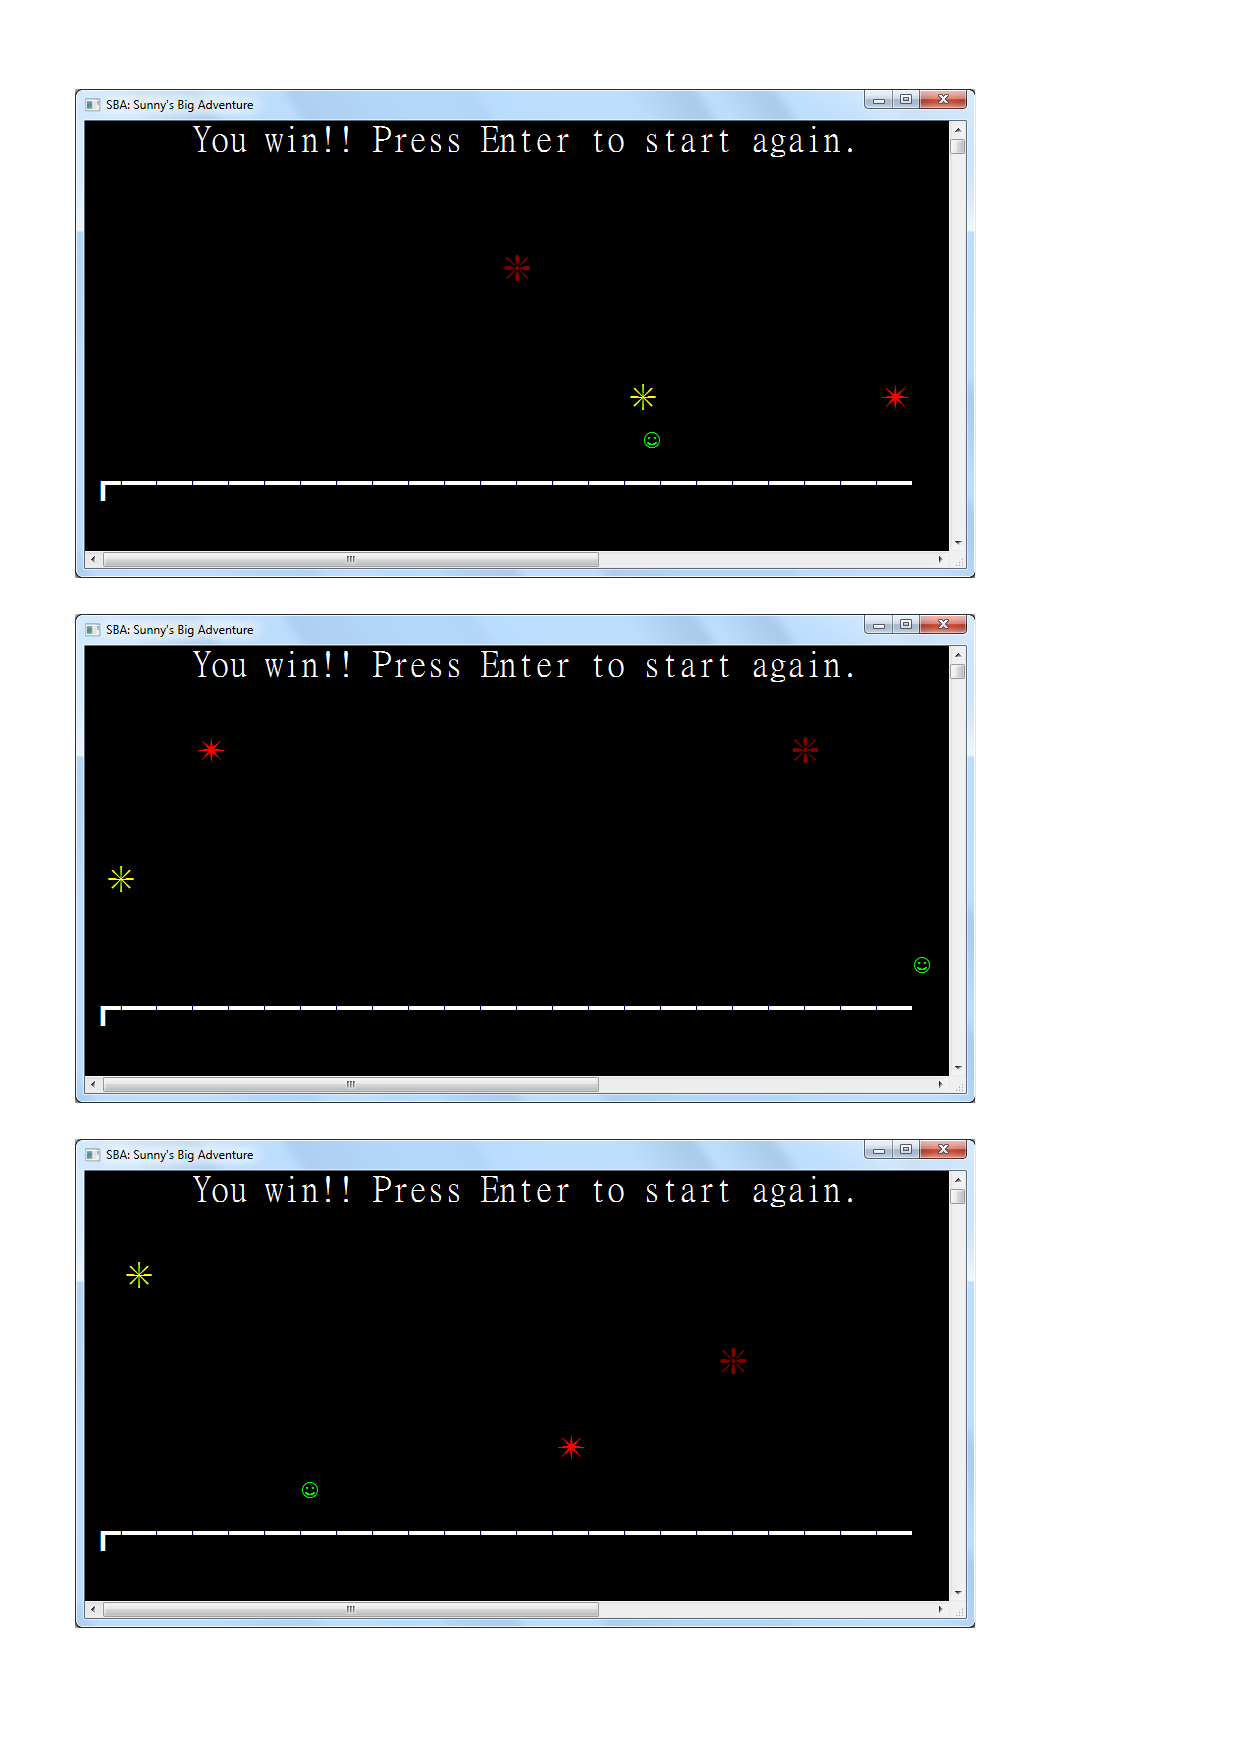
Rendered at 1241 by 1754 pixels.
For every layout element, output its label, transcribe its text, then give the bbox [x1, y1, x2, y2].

picture [75, 89, 976, 578]
picture [75, 614, 976, 1103]
picture [75, 1139, 976, 1628]
